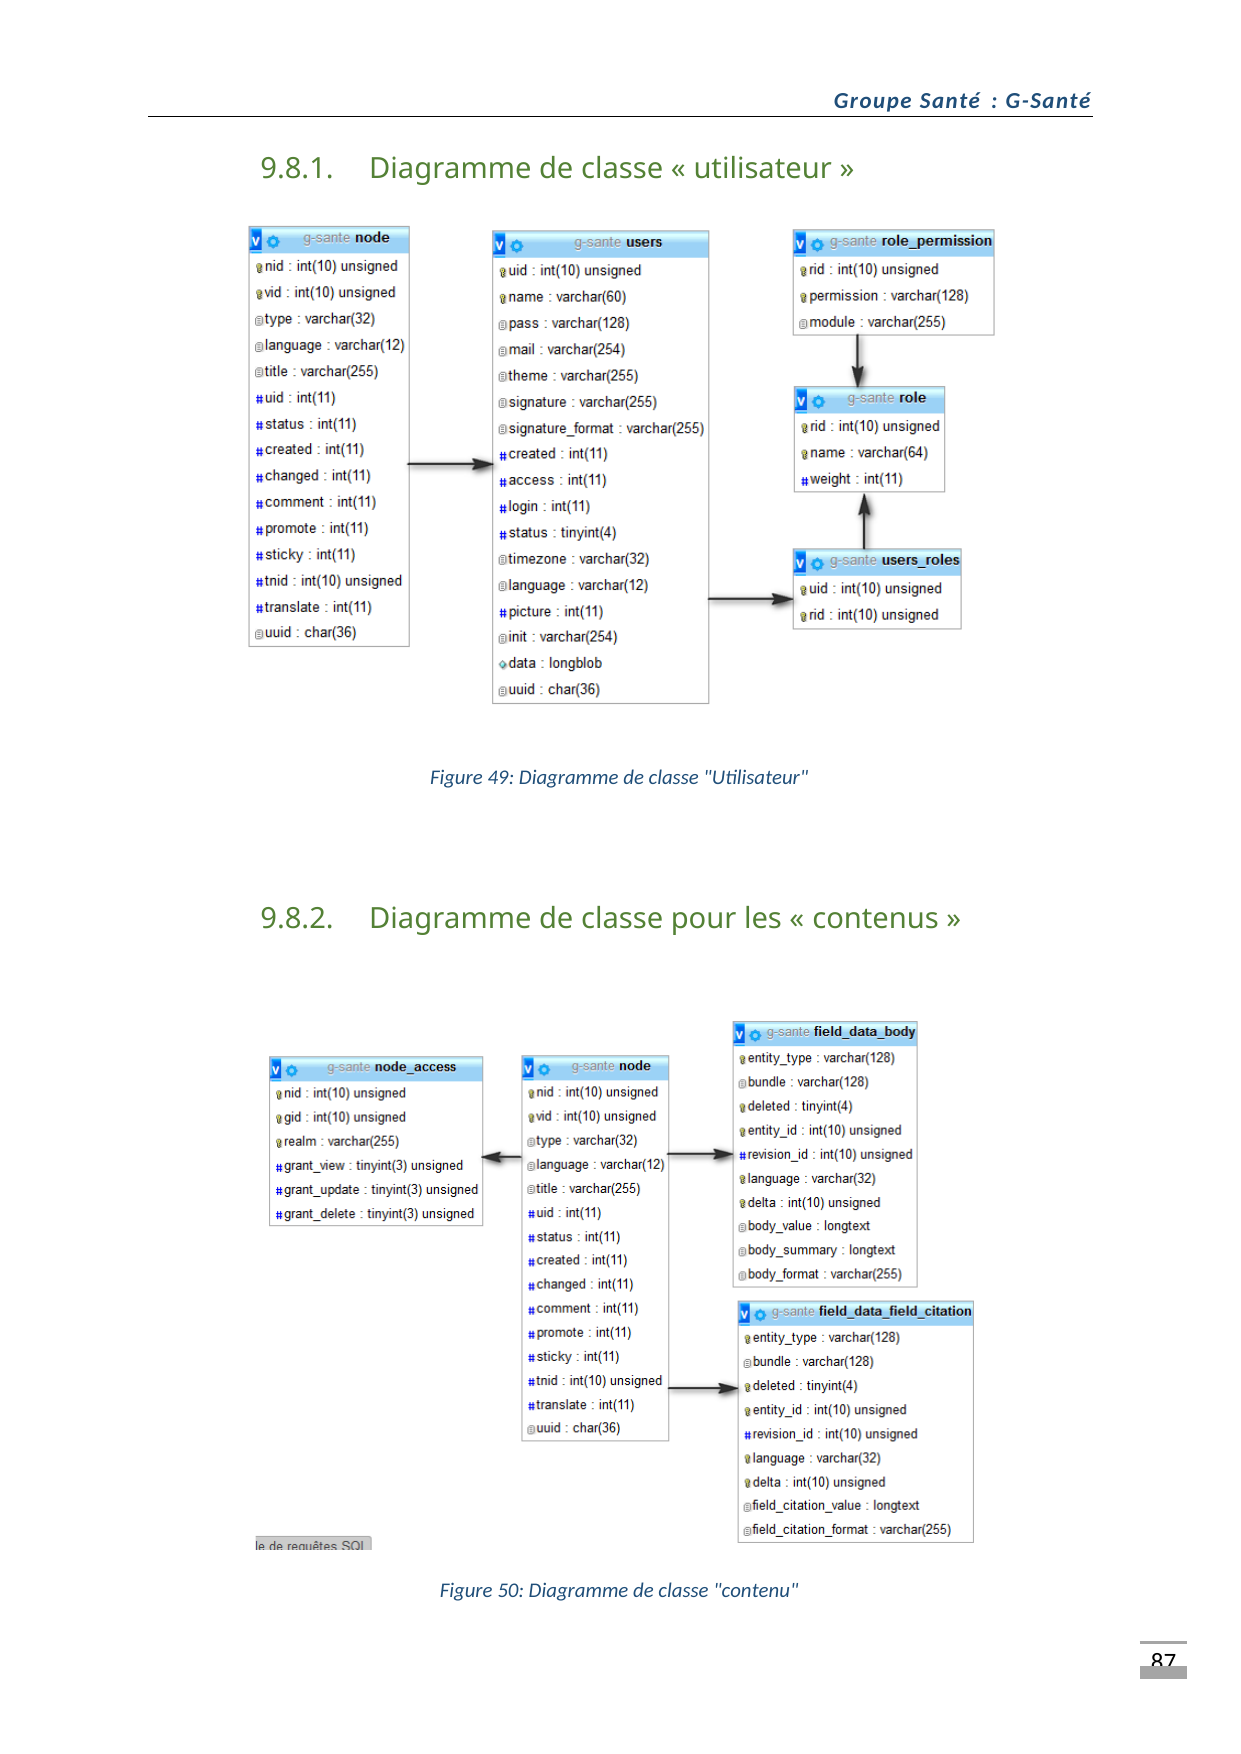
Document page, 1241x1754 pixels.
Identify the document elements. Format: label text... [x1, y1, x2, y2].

text Figure : Diagramme de classe "Utilisateur" [148, 764, 1093, 790]
picture [255, 1015, 985, 1550]
text Figure : Diagramme de classe "contenu" [148, 1577, 1093, 1602]
subtitle Diagramme de classe « utilisateur » [201, 148, 1093, 187]
subtitle Diagramme de classe pour les « contenus » [201, 898, 1093, 937]
picture [231, 215, 1010, 737]
